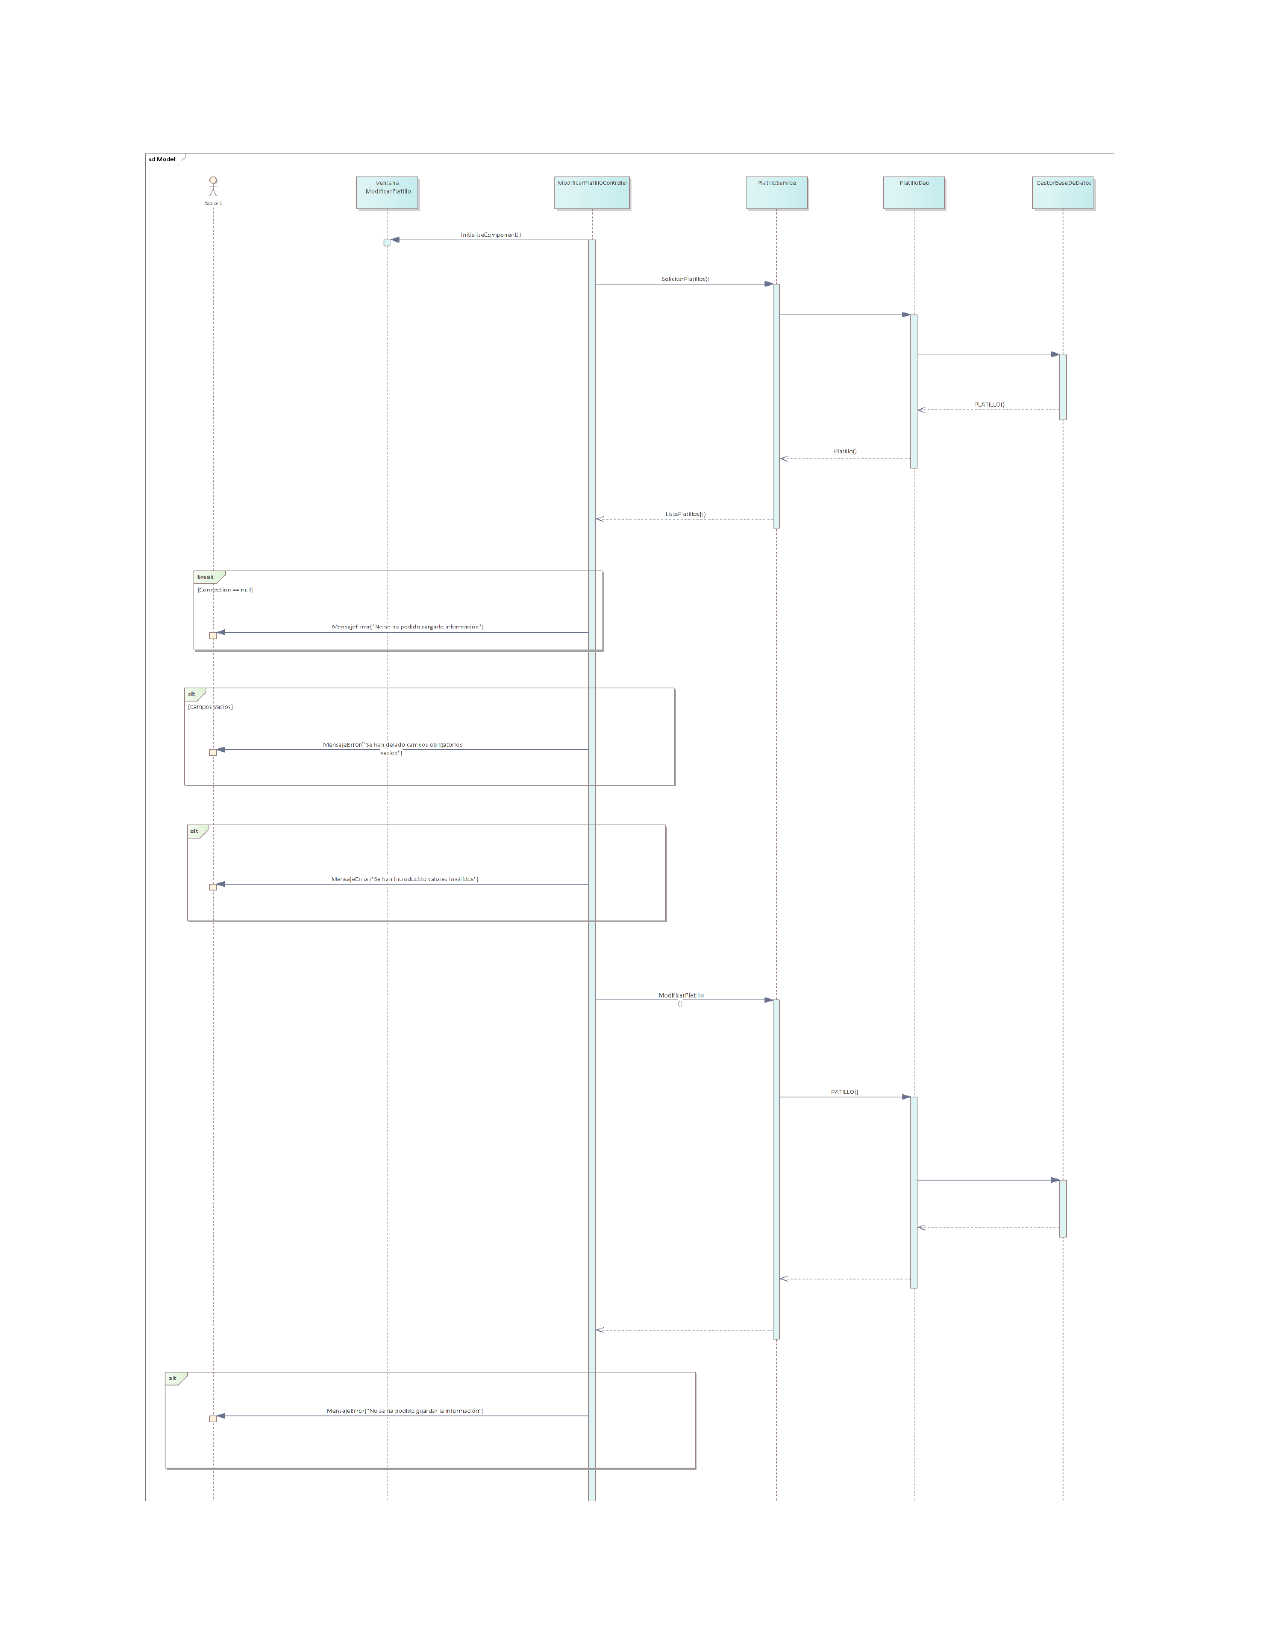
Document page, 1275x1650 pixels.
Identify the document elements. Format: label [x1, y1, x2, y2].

picture [141, 150, 1117, 1501]
